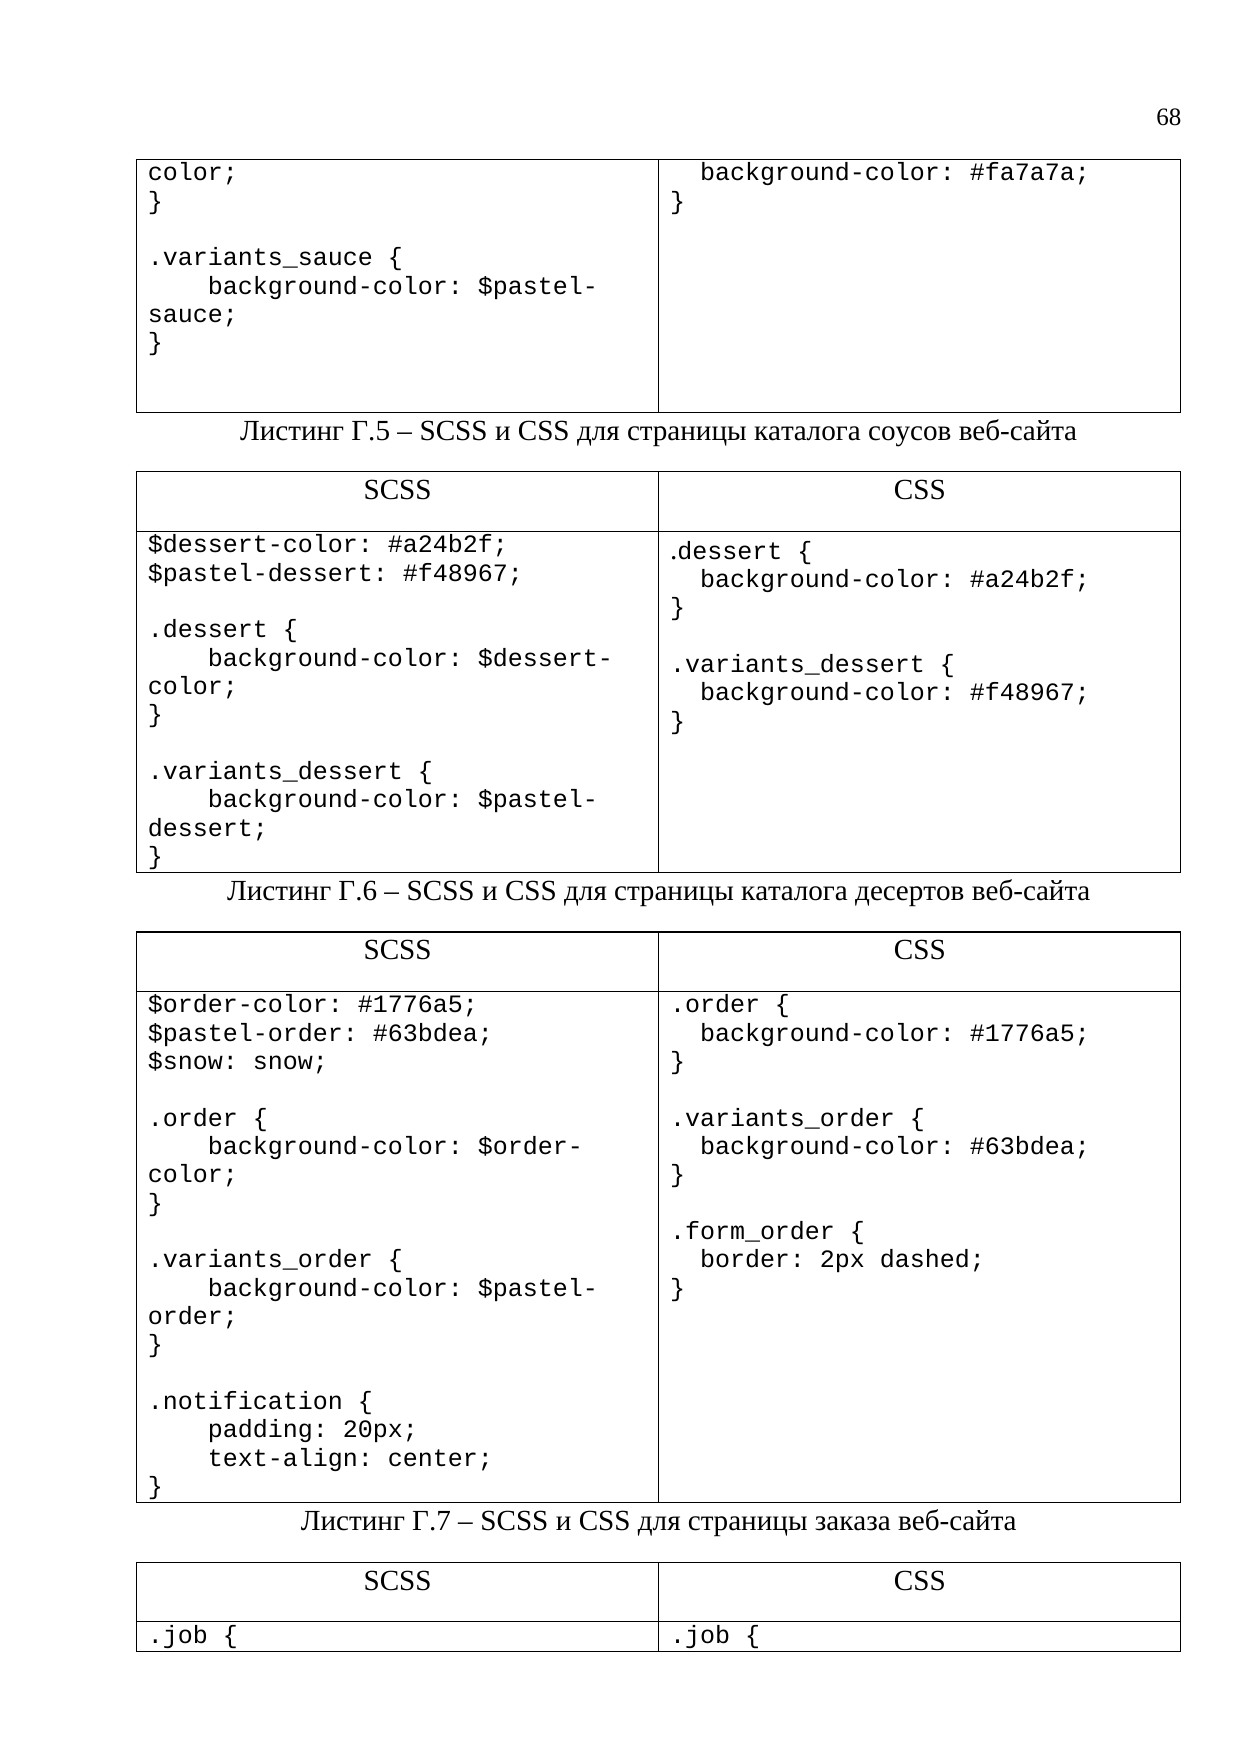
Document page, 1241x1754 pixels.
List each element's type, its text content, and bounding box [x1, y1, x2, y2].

table_cell .order { background-color: #1776a5; } .variants_order { background-color: #63bdea; } .form_order { border: 2px dashed; } [659, 992, 1180, 1502]
table_header SCSS [137, 472, 658, 531]
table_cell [137, 160, 658, 412]
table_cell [659, 160, 1180, 412]
table_cell $dessert-color: #a24b2f; $pastel-dessert: #f48967; .dessert { background-color: $dessert-color; } .variants_dessert { background-color: $pastel-dessert; } [137, 532, 658, 872]
table_cell .dessert { background-color: #a24b2f; } .variants_dessert { background-color: #f48967; } [659, 532, 1180, 872]
table_header CSS [659, 1563, 1180, 1621]
text Листинг Г.6 – SCSS и CSS для страницы каталога десертов веб-сайта [136, 873, 1181, 906]
table_cell $order-color: #1776a5; $pastel-order: #63bdea; $snow: snow; .order { background-color: $order-color; } .variants_order { background-color: $pastel-order; } .notification { padding: 20px; text-align: center; } [137, 992, 658, 1502]
table_header SCSS [137, 933, 658, 991]
text Листинг Г.5 – SCSS и CSS для страницы каталога соусов веб-сайта [136, 413, 1181, 446]
table_header CSS [659, 472, 1180, 531]
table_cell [659, 1622, 1180, 1651]
table_header SCSS [137, 1563, 658, 1621]
table_header CSS [659, 933, 1180, 991]
text Листинг Г.7 – SCSS и CSS для страницы заказа веб-сайта [136, 1503, 1181, 1537]
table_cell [137, 1622, 658, 1651]
